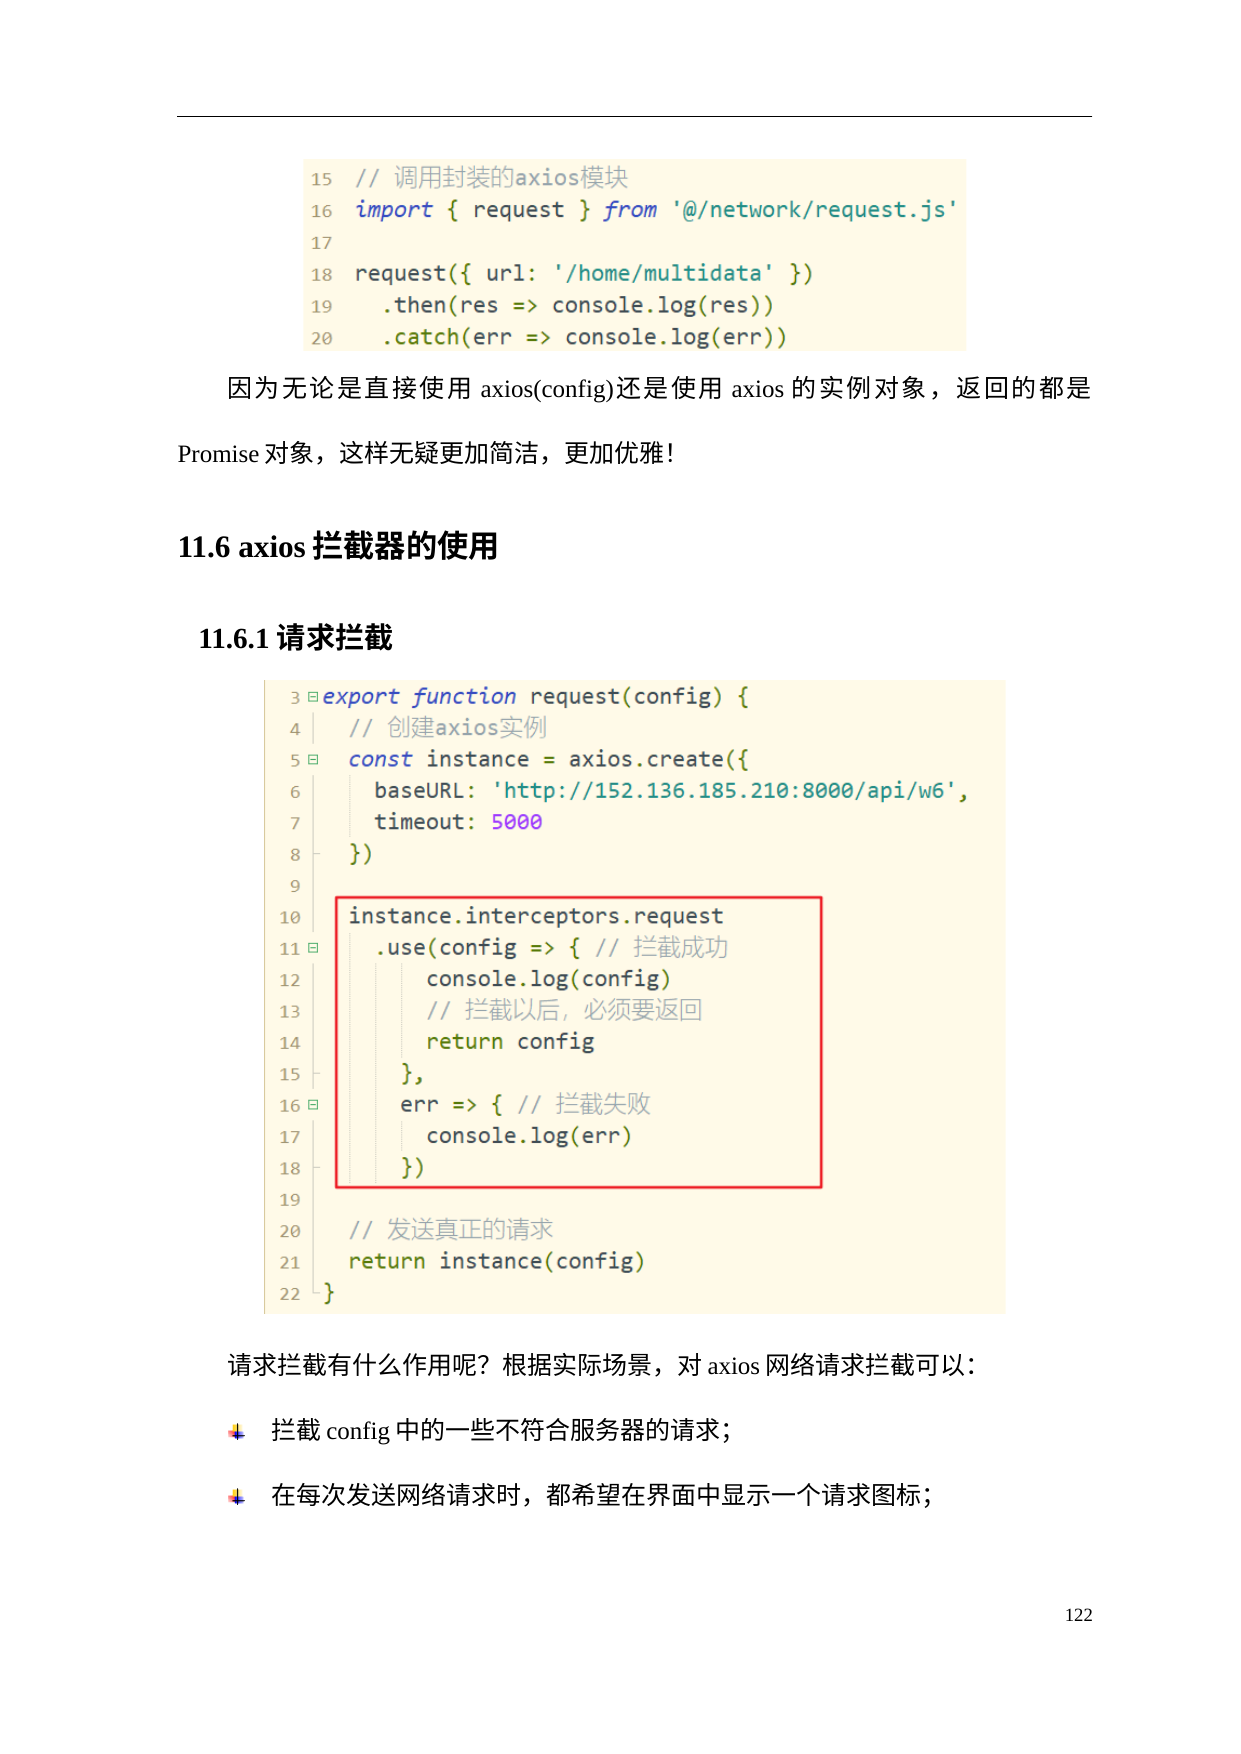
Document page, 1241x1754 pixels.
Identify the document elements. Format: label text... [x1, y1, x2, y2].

text 因为无论是直接使用axios(config)还是使用axios的实例对象，返回的都是Promise对象，这样无疑更加简洁，更加优雅！ [177, 354, 1092, 484]
subtitle axios拦截器的使用 [177, 511, 1092, 576]
list 在每次发送网络请求时，都希望在界面中显示一个请求图标； [227, 1461, 1092, 1526]
picture [228, 1422, 245, 1440]
picture [264, 680, 1006, 1314]
subtitle 请求拦截 [177, 603, 1092, 668]
picture [303, 159, 967, 351]
text 请求拦截有什么作用呢？根据实际场景，对axios网络请求拦截可以： [177, 1331, 1092, 1396]
picture [228, 1487, 245, 1505]
list 拦截config中的一些不符合服务器的请求； [227, 1396, 1092, 1461]
